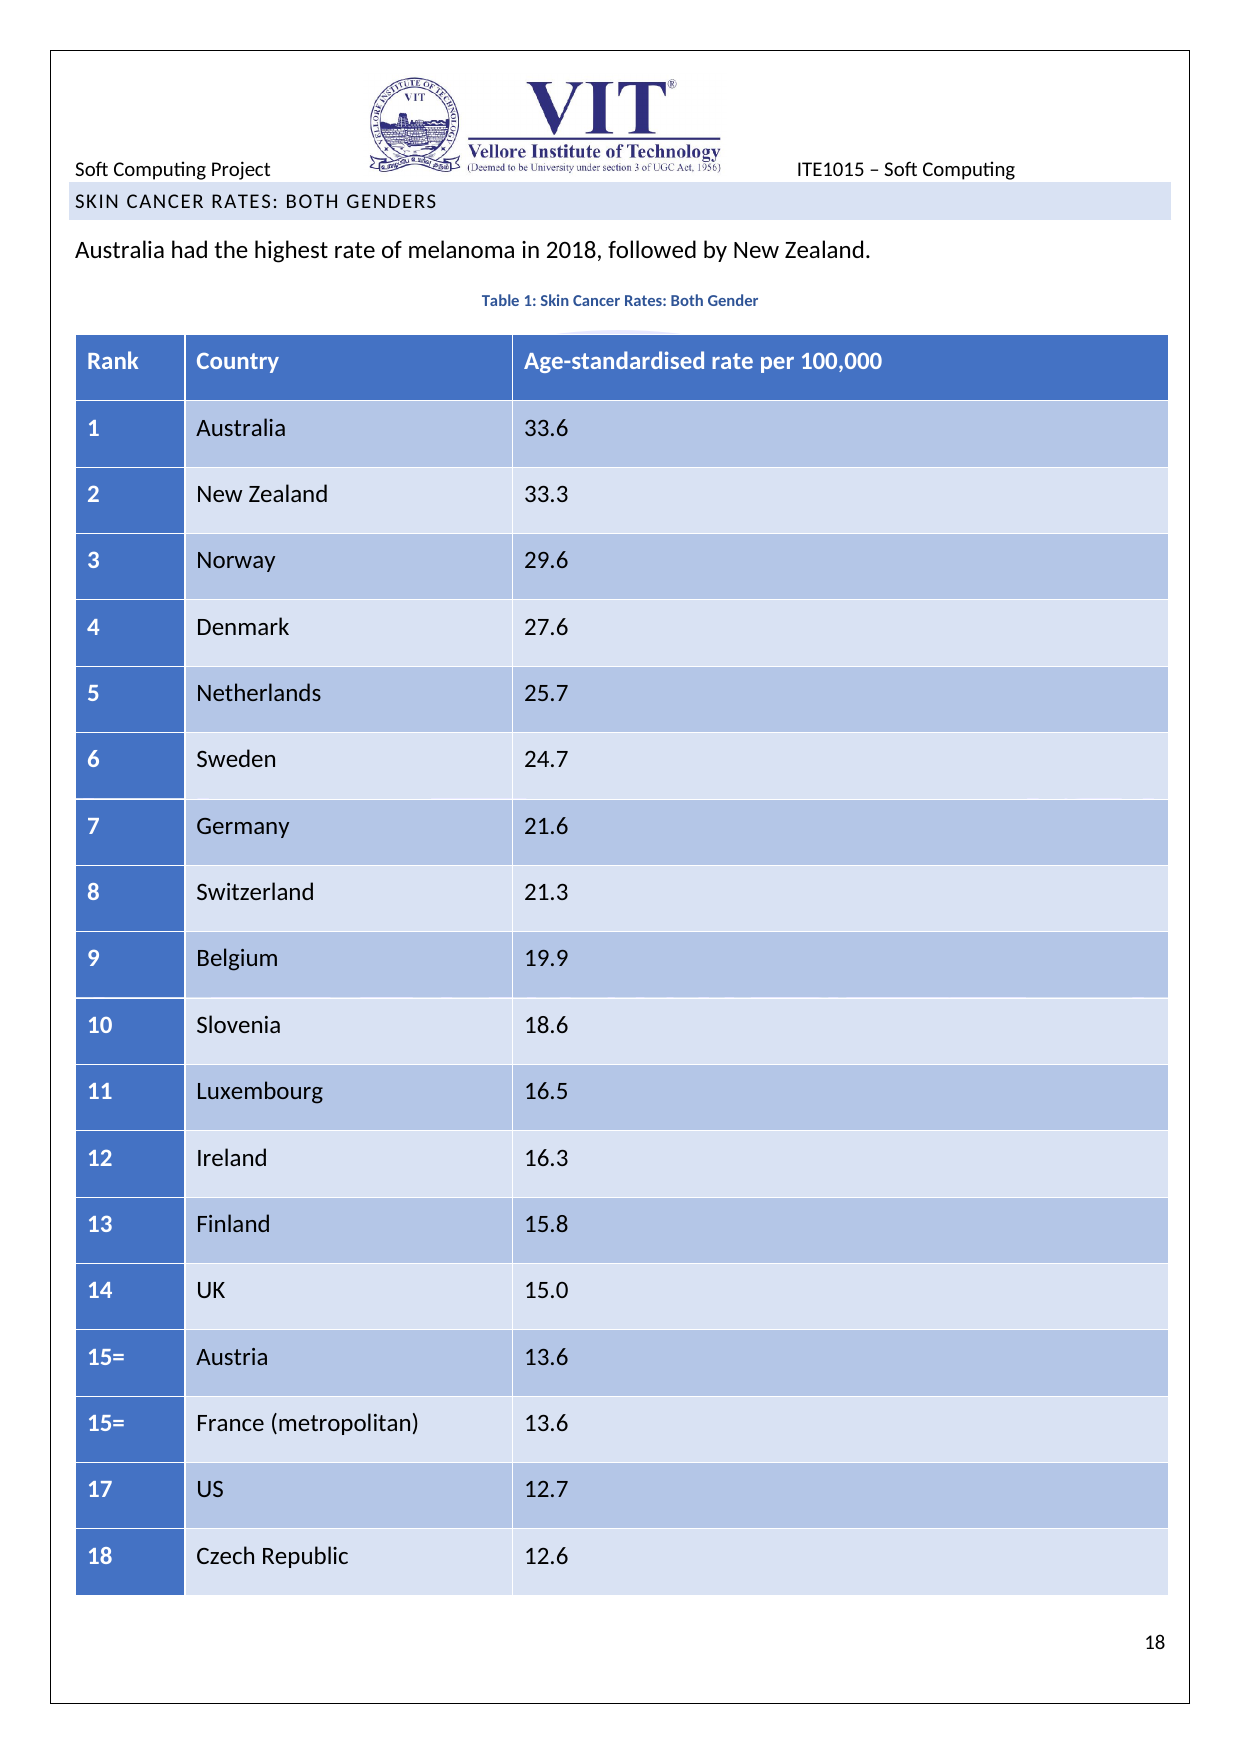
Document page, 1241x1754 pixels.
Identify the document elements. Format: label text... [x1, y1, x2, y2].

table_cell 13.6 [513, 1397, 1168, 1462]
table_cell Austria [186, 1330, 512, 1396]
table_cell 19.9 [513, 932, 1168, 997]
table_cell 15.0 [513, 1264, 1168, 1329]
table_cell 12.7 [513, 1463, 1168, 1528]
table_cell 4 [76, 600, 184, 666]
table_cell 33.6 [513, 401, 1168, 467]
table_cell Belgium [186, 932, 512, 997]
table_cell France (metropolitan) [186, 1397, 512, 1462]
table_cell 15= [76, 1397, 184, 1462]
table_cell 24.7 [513, 733, 1168, 798]
table_cell Australia [186, 401, 512, 467]
table_cell 21.3 [513, 866, 1168, 931]
table_cell 7 [76, 800, 184, 865]
table_cell Norway [186, 534, 512, 599]
table_cell New Zealand [186, 468, 512, 533]
table_cell Switzerland [186, 866, 512, 931]
table_cell Luxembourg [186, 1065, 512, 1130]
table_cell 21.6 [513, 800, 1168, 865]
table_cell 25.7 [513, 667, 1168, 732]
table_cell Ireland [186, 1131, 512, 1197]
text Table 1: Skin Cancer Rates: Both Gender [75, 290, 1165, 310]
table_cell 15= [76, 1330, 184, 1396]
table_cell 29.6 [513, 534, 1168, 599]
table_cell 18.6 [513, 999, 1168, 1064]
table_cell 13 [76, 1198, 184, 1263]
table_cell 14 [76, 1264, 184, 1329]
table_cell 5 [76, 667, 184, 732]
table_cell Germany [186, 800, 512, 865]
table_cell Slovenia [186, 999, 512, 1064]
table_cell 12.6 [513, 1529, 1168, 1595]
picture [362, 73, 728, 177]
table_cell UK [186, 1264, 512, 1329]
table_cell 3 [76, 534, 184, 599]
subtitle Skin cancer rates: both Genders [75, 188, 1165, 213]
table_cell 2 [76, 468, 184, 533]
table_cell Sweden [186, 733, 512, 798]
table_header Age-standardised rate per 100,000 [513, 335, 1168, 400]
table_cell 9 [76, 932, 184, 997]
table_cell 13.6 [513, 1330, 1168, 1396]
table_cell 17 [76, 1463, 184, 1528]
table_cell 12 [76, 1131, 184, 1197]
table_cell 8 [76, 866, 184, 931]
table_cell 11 [76, 1065, 184, 1130]
table_cell 16.3 [513, 1131, 1168, 1197]
table_cell 15.8 [513, 1198, 1168, 1263]
table_cell Denmark [186, 600, 512, 666]
table_cell 1 [76, 401, 184, 467]
table_cell 33.3 [513, 468, 1168, 533]
table_header Country [186, 335, 512, 400]
table_cell 27.6 [513, 600, 1168, 666]
table_cell Netherlands [186, 667, 512, 732]
table_cell Czech Republic [186, 1529, 512, 1595]
table_cell US [186, 1463, 512, 1528]
table_cell 16.5 [513, 1065, 1168, 1130]
table_cell 6 [76, 733, 184, 798]
table_cell Finland [186, 1198, 512, 1263]
table_cell 18 [76, 1529, 184, 1595]
text Australia had the highest rate of melanoma in 2018, followed by New Zealand. [75, 234, 1165, 264]
table_cell 10 [76, 999, 184, 1064]
table_header Rank [76, 335, 184, 400]
